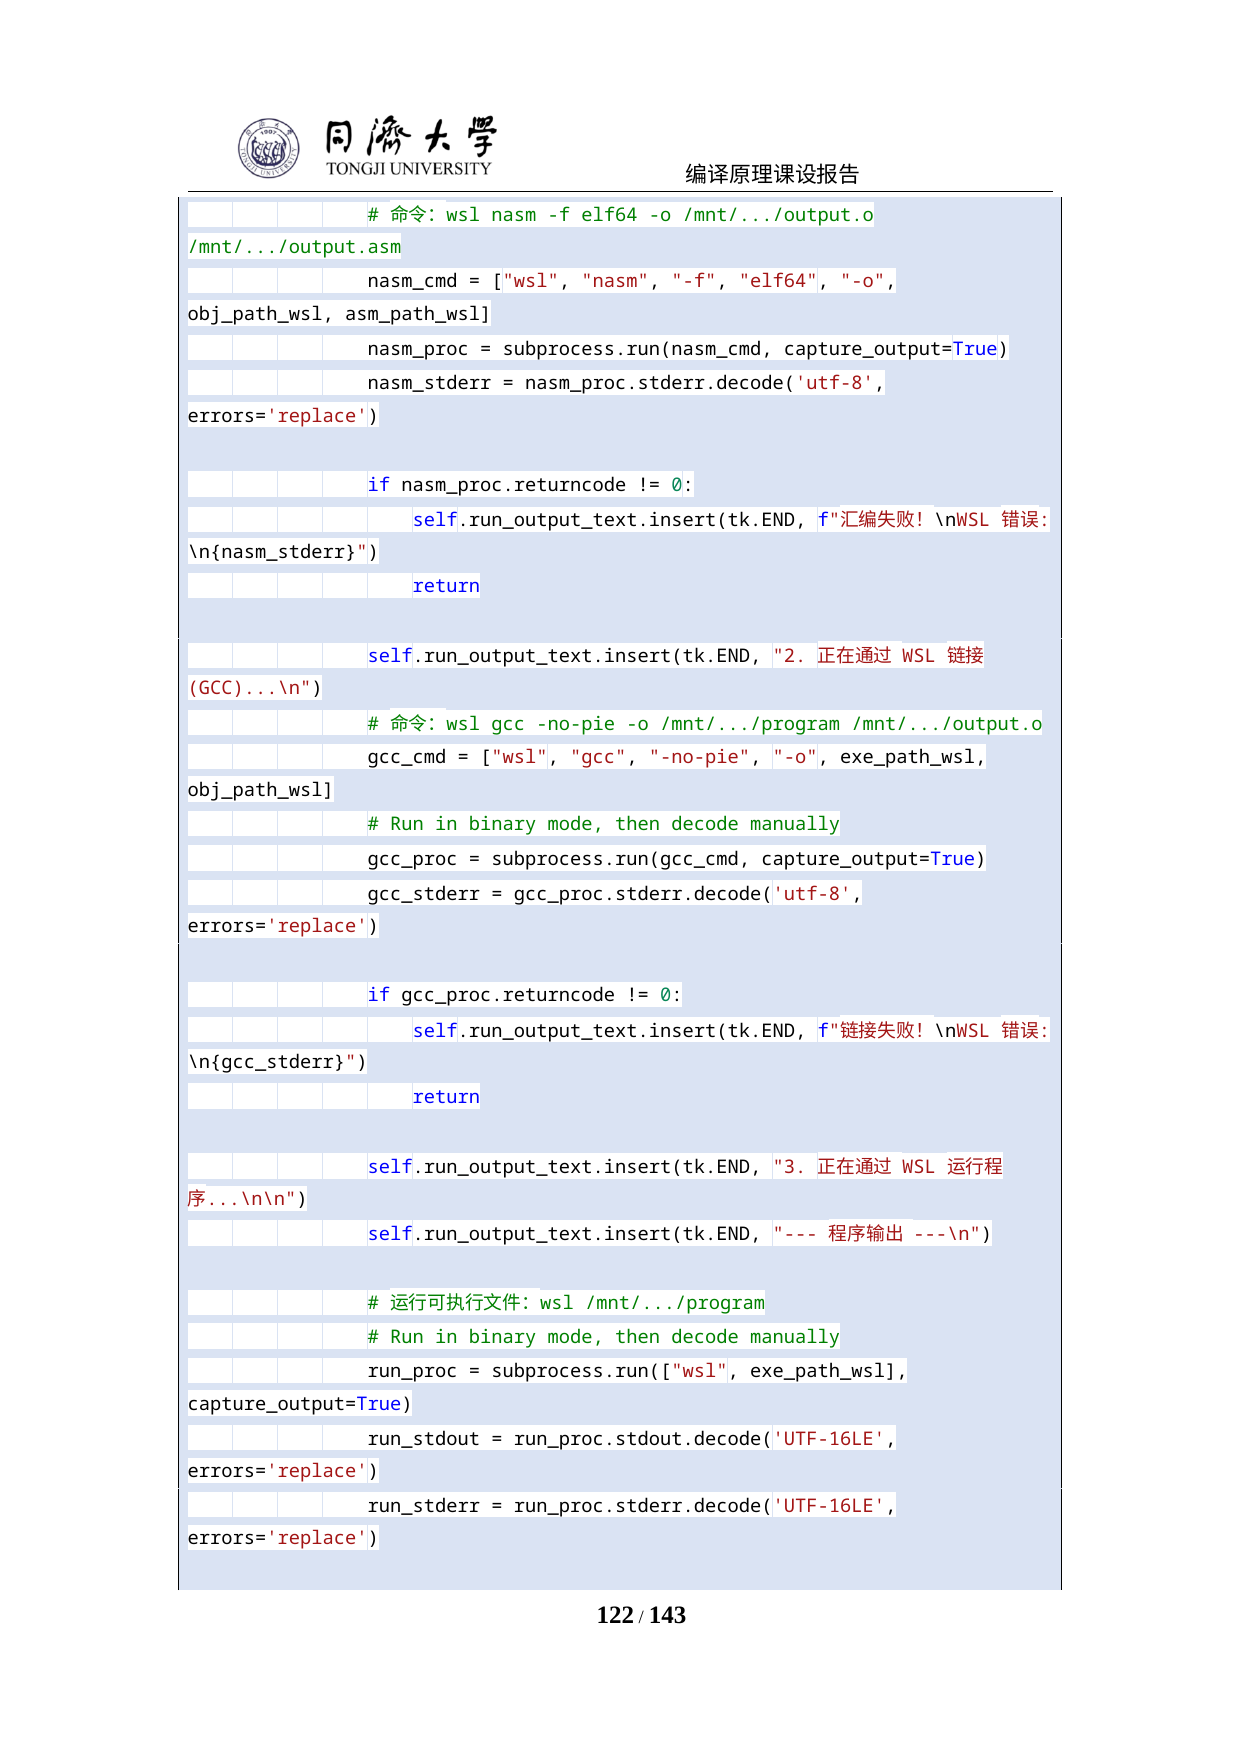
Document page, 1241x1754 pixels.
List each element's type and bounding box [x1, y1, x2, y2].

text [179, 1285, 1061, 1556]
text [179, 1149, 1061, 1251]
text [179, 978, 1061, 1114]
picture [231, 110, 503, 183]
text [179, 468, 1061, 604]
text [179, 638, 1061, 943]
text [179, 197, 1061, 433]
